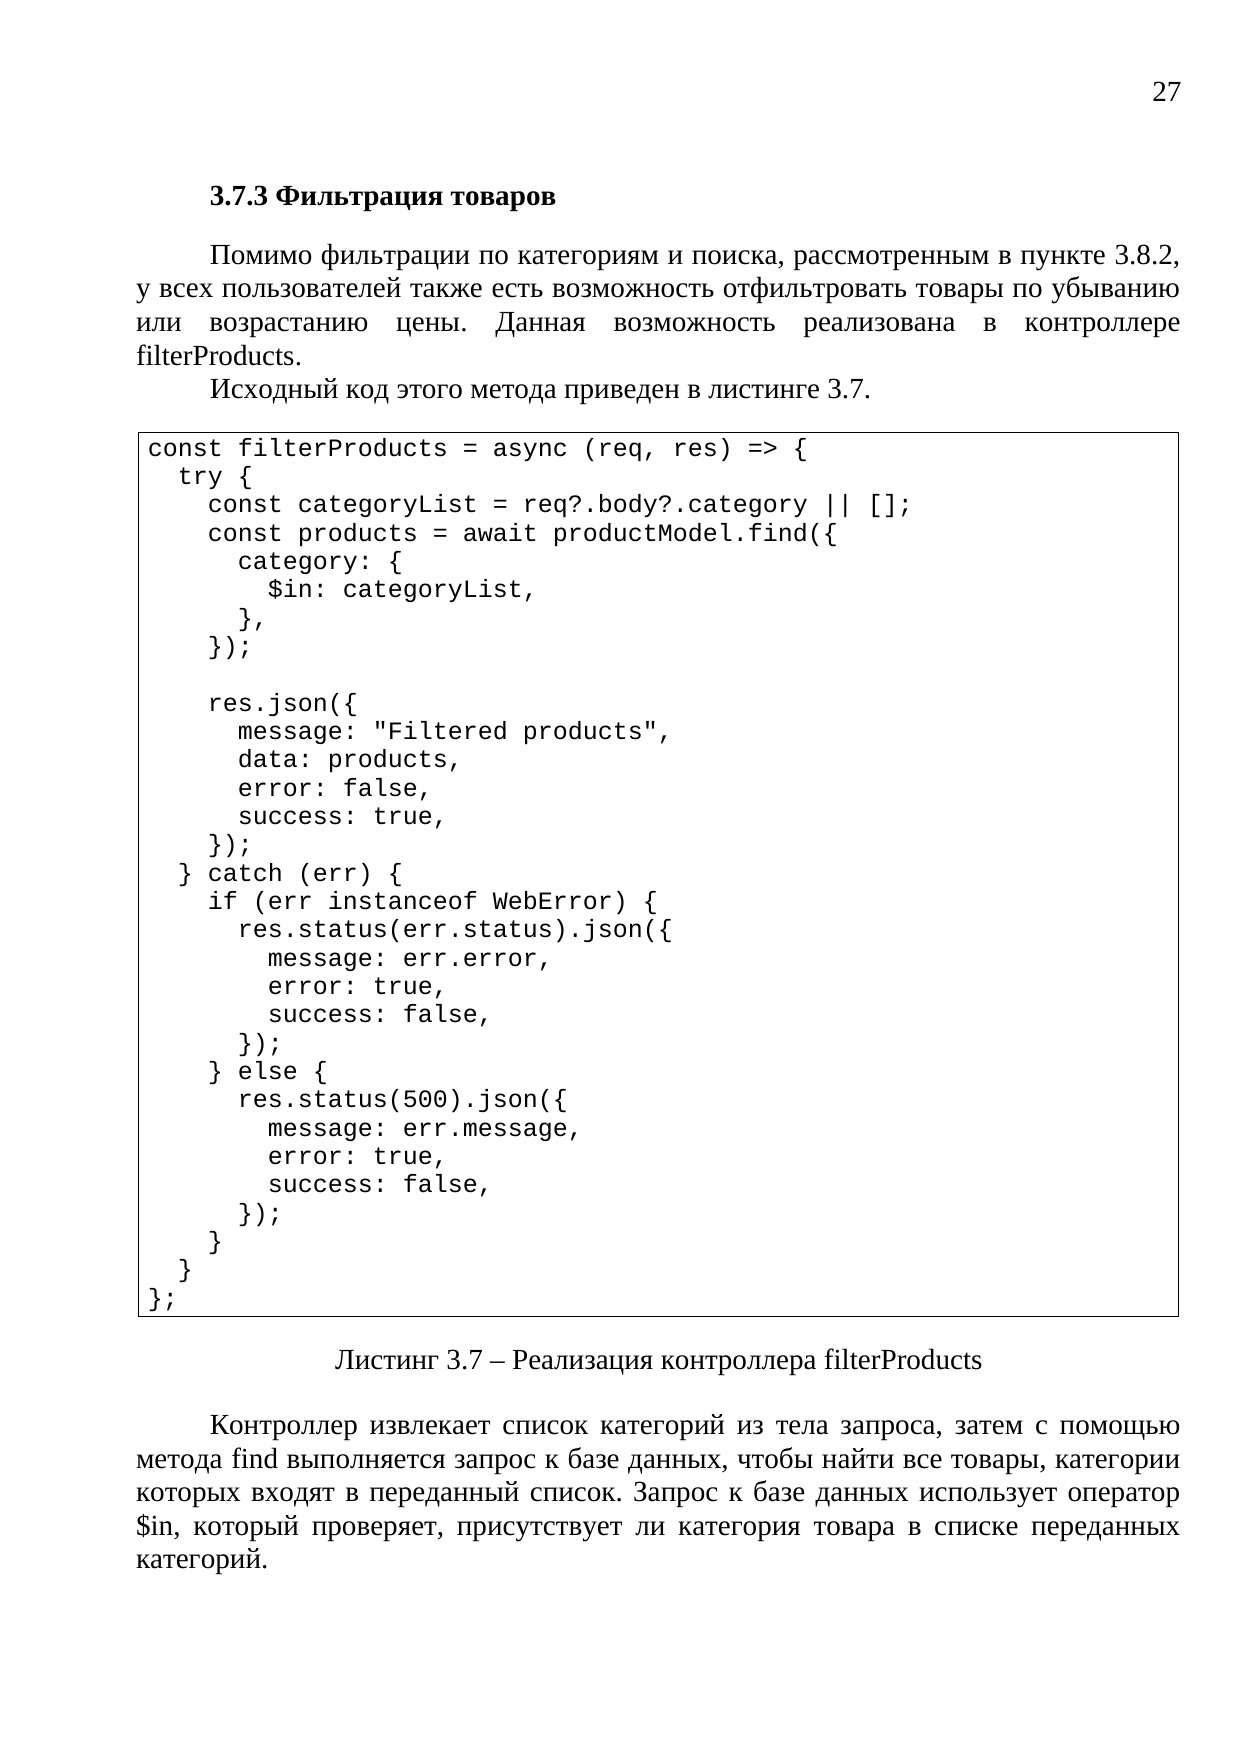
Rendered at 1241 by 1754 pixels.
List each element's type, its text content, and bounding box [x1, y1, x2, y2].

text } else { [139, 1056, 1178, 1084]
text error: false, [139, 772, 1178, 801]
text category: { [139, 546, 1178, 574]
text error: true, [139, 1141, 1178, 1169]
text success: false, [139, 999, 1178, 1027]
text Исходный код этого метода приведен в листинге 3.7. [136, 371, 1181, 405]
text const categoryList = req?.body?.category || []; [139, 489, 1178, 517]
text }); [139, 1197, 1178, 1226]
text data: products, [139, 744, 1178, 772]
text $in: categoryList, [139, 574, 1178, 602]
text message: "Filtered products", [139, 716, 1178, 744]
text Листинг 3.7 – Реализация контроллера filterProducts [136, 1342, 1181, 1375]
text }; [139, 1282, 1178, 1316]
text if (err instanceof WebError) { [139, 886, 1178, 914]
text error: true, [139, 971, 1178, 999]
text res.status(err.status).json({ [139, 914, 1178, 942]
text try { [139, 461, 1178, 489]
text const filterProducts = async (req, res) => { [139, 433, 1178, 461]
text Контроллер извлекает список категорий из тела запроса, затем с помощью метода find выполняется запрос к базе данных, чтобы найти все товары, категории которых входят в переданный список. Запрос к базе данных использует оператор $in, который проверяет, присутствует ли категория товара в списке переданных категорий. [136, 1407, 1181, 1575]
text } catch (err) { [139, 857, 1178, 886]
text const products = await productModel.find({ [139, 517, 1178, 546]
text }); [139, 829, 1178, 857]
text res.json({ [139, 687, 1178, 716]
text message: err.message, [139, 1112, 1178, 1141]
text res.status(500).json({ [139, 1084, 1178, 1112]
text message: err.error, [139, 942, 1178, 971]
text Помимо фильтрации по категориям и поиска, рассмотренным в пункте 3.8.2, у всех пользователей также есть возможность отфильтровать товары по убыванию или возрастанию цены. Данная возможность реализована в контроллере filterProducts. [136, 237, 1181, 371]
text } [139, 1254, 1178, 1282]
text success: false, [139, 1169, 1178, 1197]
text success: true, [139, 801, 1178, 829]
text }, [139, 602, 1178, 631]
text }); [139, 631, 1178, 662]
text }); [139, 1027, 1178, 1056]
subtitle 3.7.3 Фильтрация товаров [136, 178, 1181, 212]
text } [139, 1226, 1178, 1254]
